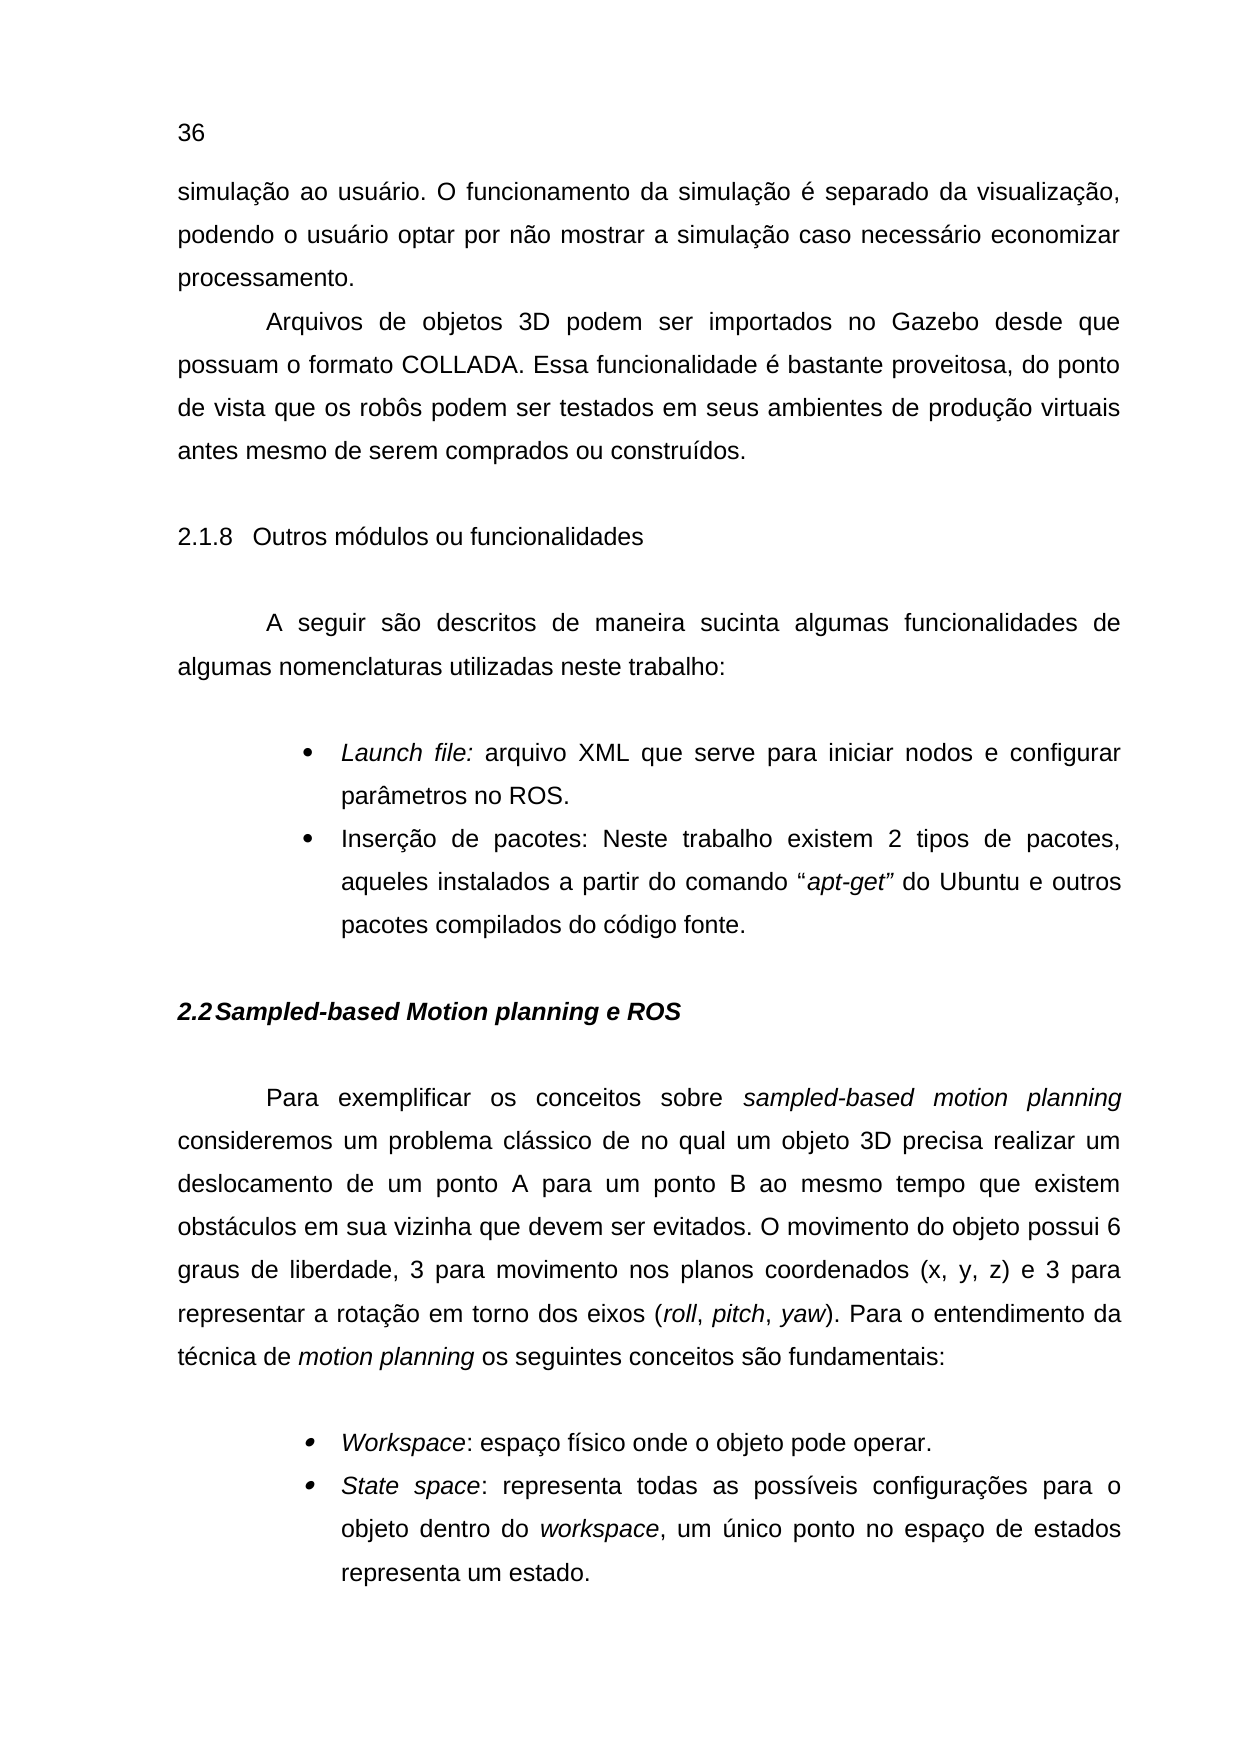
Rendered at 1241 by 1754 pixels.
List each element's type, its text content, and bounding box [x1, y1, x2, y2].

list Inserção de pacotes: Neste trabalho existem 2 tipos de pacotes, aqueles instalados a partir do comando “apt-get” do Ubuntu e outros pacotes compilados do código fonte. [303, 824, 1122, 939]
text Para exemplificar os conceitos sobre sampled-based motion planning consideremos um problema clássico de no qual um objeto 3D precisa realizar um deslocamento de um ponto A para um ponto B ao mesmo tempo que existem obstáculos em sua vizinha que devem ser evitados. O movimento do objeto possui 6 graus de liberdade, 3 para movimento nos planos coordenados (x, y, z) e 3 para representar a rotação em torno dos eixos (roll, pitch, yaw). Para o entendimento da técnica de motion planning os seguintes conceitos são fundamentais: [177, 1083, 1122, 1371]
text A seguir são descritos de maneira sucinta algumas funcionalidades de algumas nomenclaturas utilizadas neste trabalho: [177, 608, 1122, 680]
text Arquivos de objetos 3D podem ser importados no Gazebo desde que possuam o formato COLLADA. Essa funcionalidade é bastante proveitosa, do ponto de vista que os robôs podem ser testados em seus ambientes de produção virtuais antes mesmo de serem comprados ou construídos. [177, 307, 1122, 465]
subtitle Outros módulos ou funcionalidades [177, 522, 1122, 551]
list Launch file: arquivo XML que serve para iniciar nodos e configurar parâmetros no ROS. [303, 738, 1122, 810]
list State space: representa todas as possíveis configurações para o objeto dentro do workspace, um único ponto no espaço de estados representa um estado. [303, 1471, 1122, 1586]
list Workspace: espaço físico onde o objeto pode operar. [303, 1428, 1122, 1457]
subtitle Sampled-based Motion planning e ROS [177, 997, 1122, 1026]
